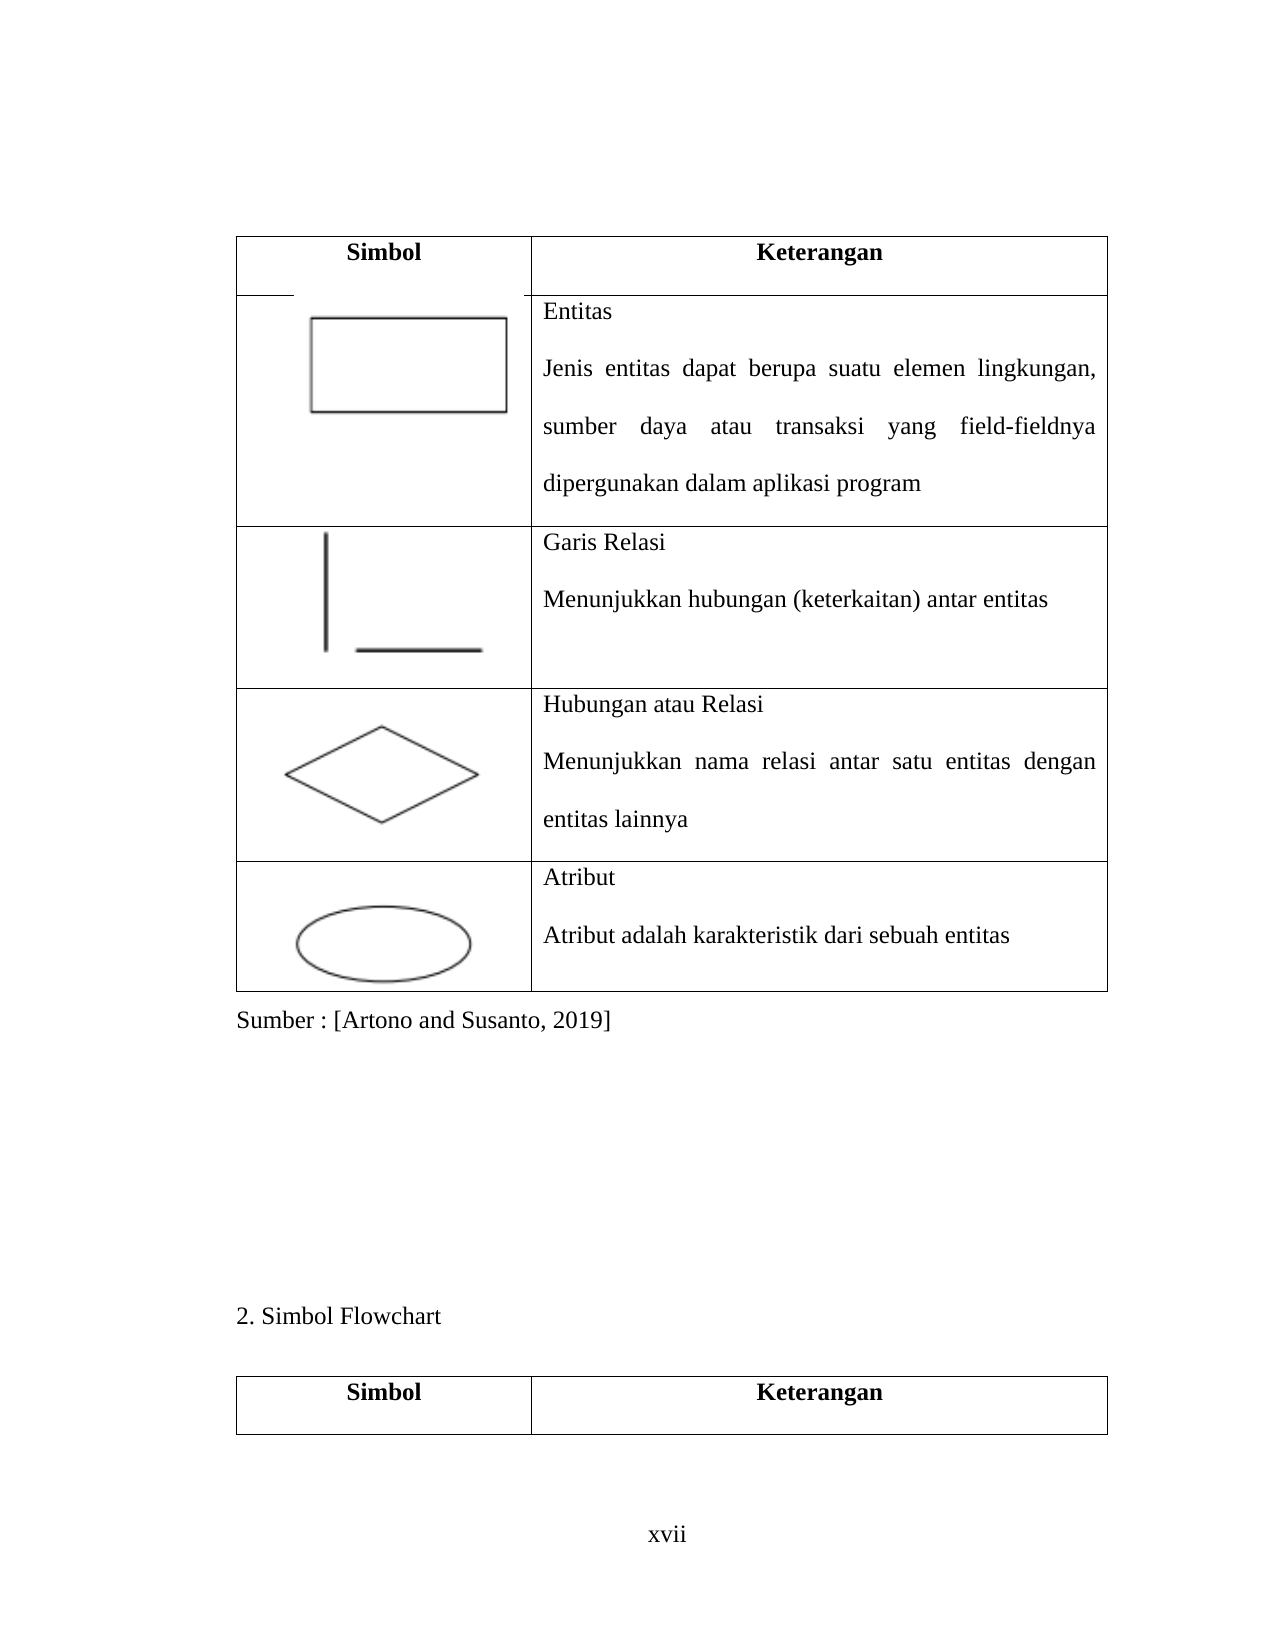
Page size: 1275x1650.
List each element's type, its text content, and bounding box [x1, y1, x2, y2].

table_cell Atribut Atribut adalah karakteristik dari sebuah entitas [532, 862, 1107, 991]
text 2. Simbol Flowchart [236, 1301, 1098, 1330]
table_cell [237, 862, 531, 991]
table_cell [237, 527, 531, 688]
table_cell Hubungan atau Relasi Menunjukkan nama relasi antar satu entitas dengan entitas lainnya [532, 689, 1107, 861]
table_cell [237, 296, 531, 526]
table_header Keterangan [532, 1377, 1107, 1434]
table_cell Entitas Jenis entitas dapat berupa suatu elemen lingkungan, sumber daya atau transaksi yang field-fieldnya dipergunakan dalam aplikasi program [532, 296, 1107, 526]
table_header Simbol [237, 237, 531, 295]
table_header Keterangan [532, 237, 1107, 295]
picture [293, 294, 524, 436]
table_cell Garis Relasi Menunjukkan hubungan (keterkaitan) antar entitas [532, 527, 1107, 688]
picture [261, 718, 502, 830]
table_cell [237, 689, 531, 861]
picture [294, 528, 493, 684]
table_header Simbol [237, 1377, 531, 1434]
text Sumber : [Artono and Susanto, 2019] [236, 1005, 1098, 1033]
picture [272, 892, 491, 988]
